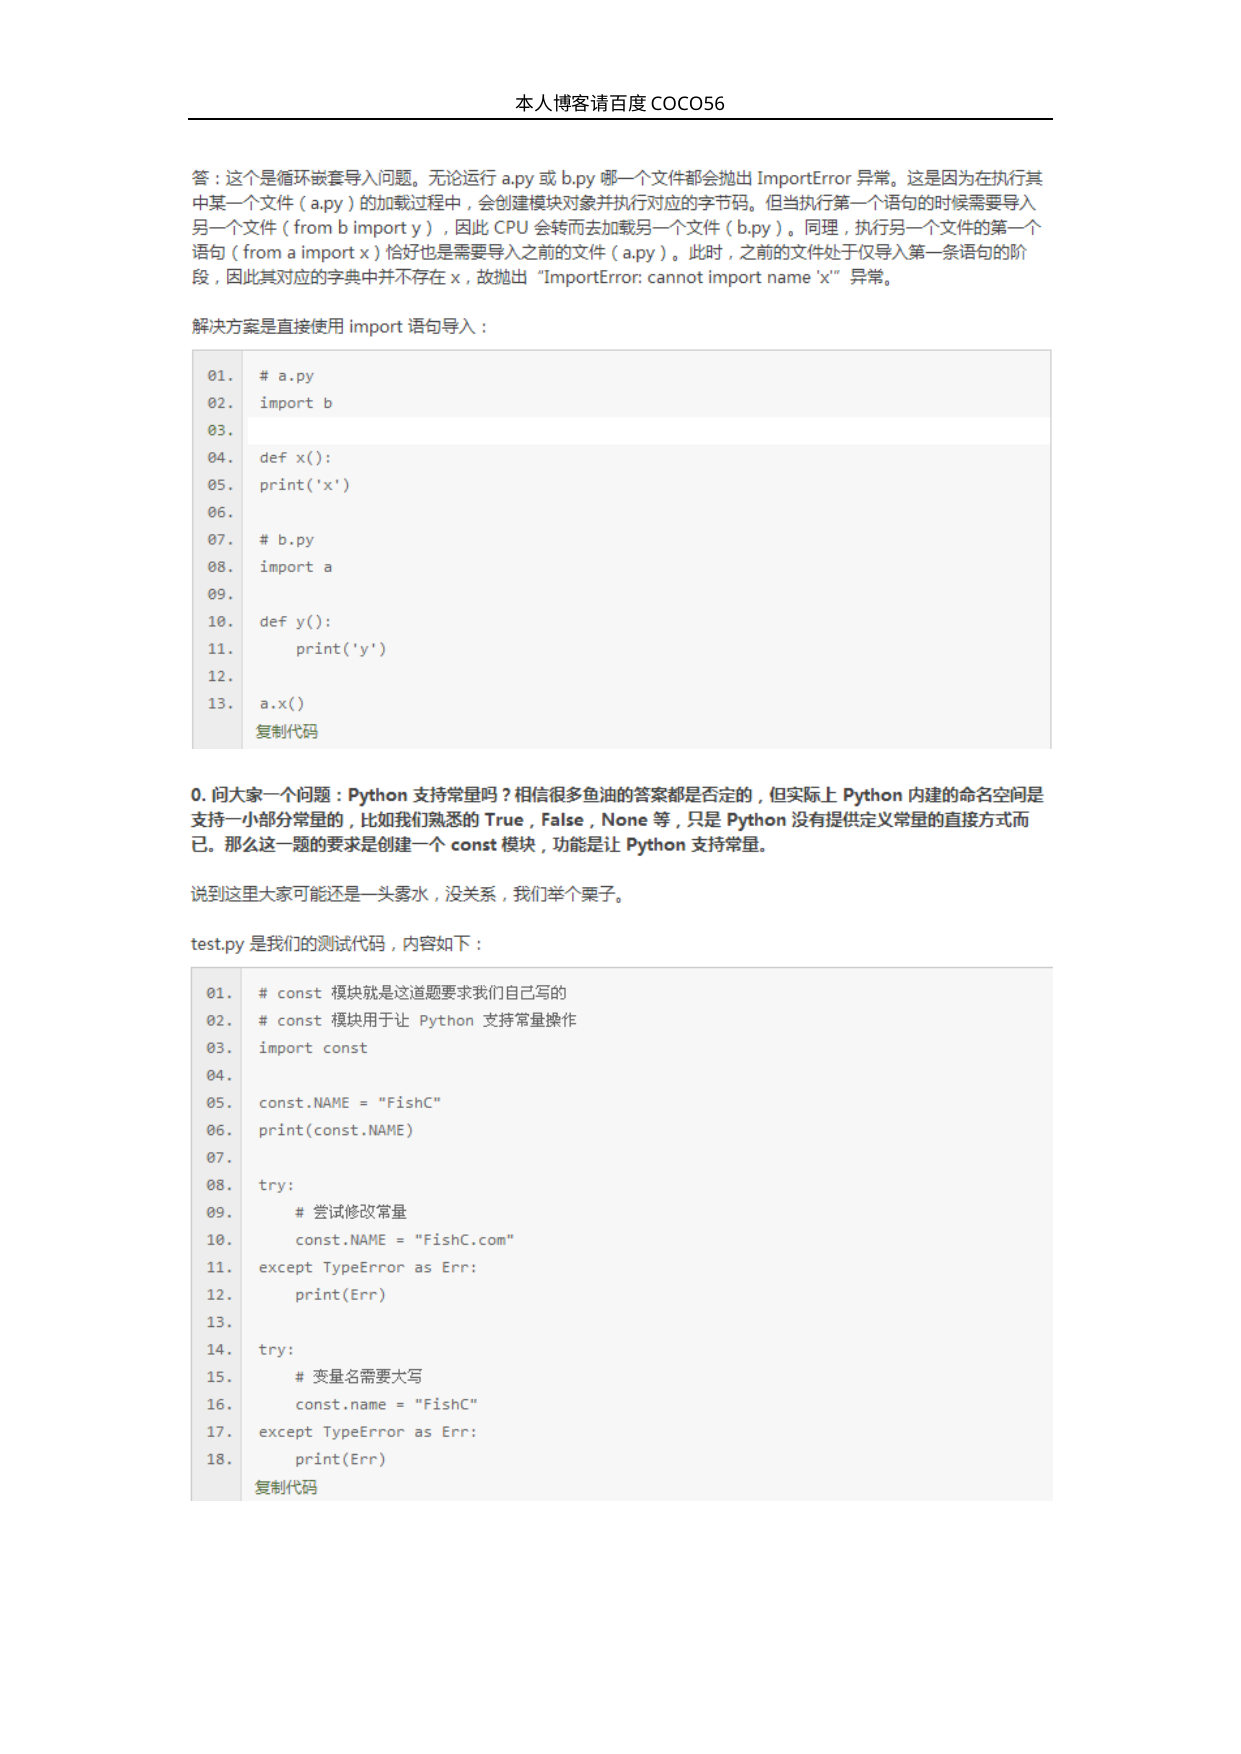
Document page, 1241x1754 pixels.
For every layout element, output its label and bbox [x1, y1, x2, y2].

picture [187, 779, 1053, 1501]
picture [187, 161, 1053, 749]
